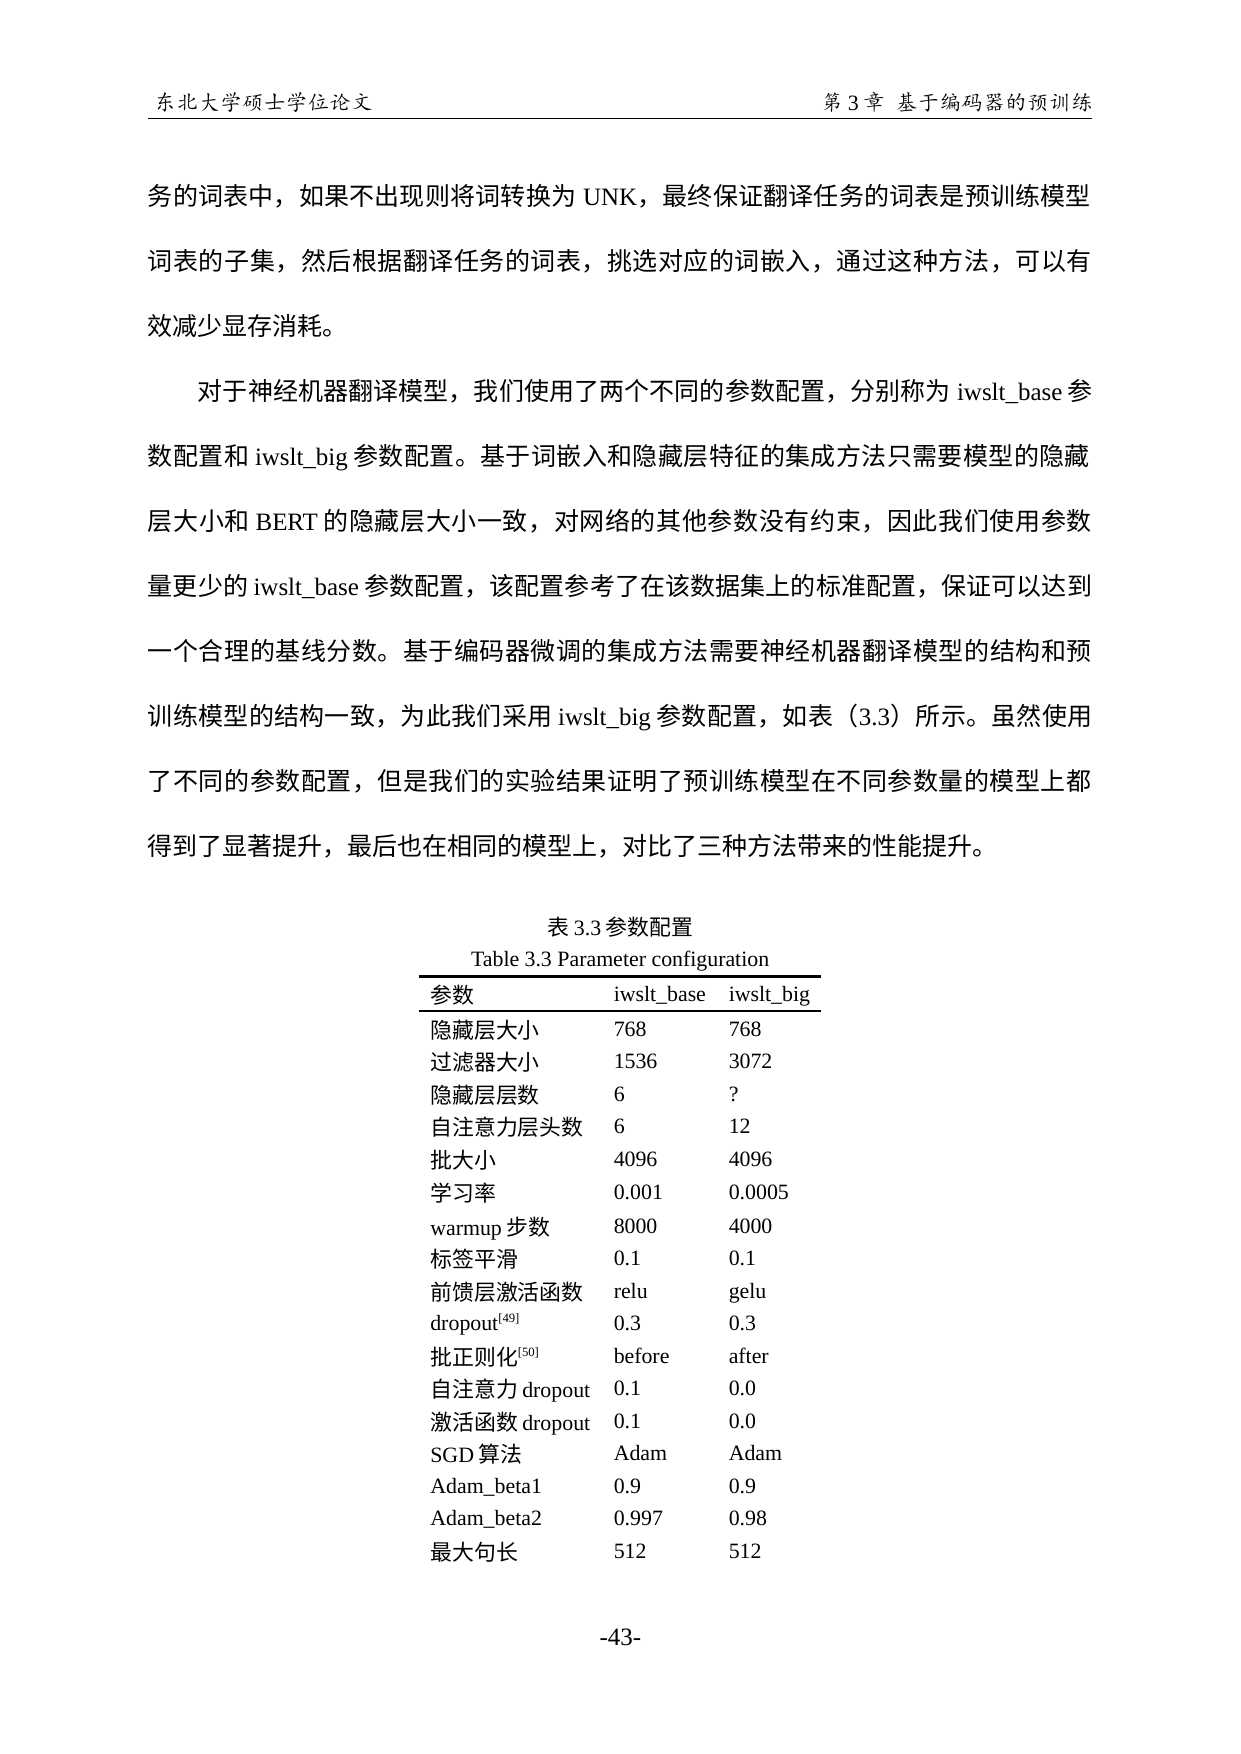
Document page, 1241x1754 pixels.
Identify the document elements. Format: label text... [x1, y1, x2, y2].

table_cell 0.0005 [717, 1175, 821, 1209]
table_cell 0.1 [602, 1404, 717, 1437]
table_cell 最大句长 [419, 1534, 602, 1567]
table_cell Adam_beta1 [419, 1469, 602, 1502]
table_cell 512 [602, 1534, 717, 1567]
table_cell 768 [717, 1012, 821, 1045]
table_cell 过滤器大小 [419, 1045, 602, 1077]
table_cell 隐藏层层数 [419, 1077, 602, 1110]
table_cell 8000 [602, 1209, 717, 1242]
table_cell 隐藏层大小 [419, 1012, 602, 1045]
table_cell 自注意力层头数 [419, 1110, 602, 1142]
table_cell after [717, 1339, 821, 1372]
table_cell 0.0 [717, 1372, 821, 1404]
table_cell relu [602, 1274, 717, 1307]
table_cell 6 [602, 1110, 717, 1142]
table_cell 12 [717, 1110, 821, 1142]
text Table 3.3 Parameter configuration [148, 942, 1092, 974]
table_cell 0.0 [717, 1404, 821, 1437]
table_cell 4000 [717, 1209, 821, 1242]
table_cell 学习率 [419, 1175, 602, 1209]
table_header 参数 [419, 978, 602, 1010]
table_cell 3072 [717, 1045, 821, 1077]
table_cell 自注意力dropout [419, 1372, 602, 1404]
table_cell before [602, 1339, 717, 1372]
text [148, 162, 1092, 357]
table_cell Adam_beta2 [419, 1502, 602, 1534]
table_header iwslt_base [602, 978, 717, 1010]
table_cell ? [717, 1077, 821, 1110]
table_cell 1536 [602, 1045, 717, 1077]
table_cell 标签平滑 [419, 1242, 602, 1274]
text 表3.3参数配置 [148, 909, 1092, 942]
table_cell 0.3 [717, 1307, 821, 1339]
table_cell 前馈层激活函数 [419, 1274, 602, 1307]
table_cell 0.9 [602, 1469, 717, 1502]
table_cell warmup步数 [419, 1209, 602, 1242]
table_cell 512 [717, 1534, 821, 1567]
table_cell 0.9 [717, 1469, 821, 1502]
table_cell dropout[49] [419, 1307, 602, 1339]
table_cell gelu [717, 1274, 821, 1307]
table_cell 4096 [717, 1142, 821, 1175]
table_cell 0.98 [717, 1502, 821, 1534]
table_cell 6 [602, 1077, 717, 1110]
table_cell 批正则化[50] [419, 1339, 602, 1372]
table_cell 768 [602, 1012, 717, 1045]
table_cell 激活函数dropout [419, 1404, 602, 1437]
table_cell 4096 [602, 1142, 717, 1175]
table_cell Adam [717, 1437, 821, 1469]
table_cell Adam [602, 1437, 717, 1469]
table_cell 0.3 [602, 1307, 717, 1339]
table_cell 0.997 [602, 1502, 717, 1534]
table_cell 0.001 [602, 1175, 717, 1209]
table_cell 批大小 [419, 1142, 602, 1175]
text 对于神经机器翻译模型，我们使用了两个不同的参数配置，分别称为iwslt_base参数配置和iwslt_big参数配置。基于词嵌入和隐藏层特征的集成方法只需要模型的隐藏层大小和BERT的隐藏层大小一致，对网络的其他参数没有约束，因此我们使用参数量更少的iwslt_base参数配置，该配置参考了在该数据集上的标准配置，保证可以达到一个合理的基线分数。基于编码器微调的集成方法需要神经机器翻译模型的结构和预训练模型的结构一致，为此我们采用iwslt_big参数配置，如表（3.3）所示。虽然使用了不同的参数配置，但是我们的实验结果证明了预训练模型在不同参数量的模型上都得到了显著提升，最后也在相同的模型上，对比了三种方法带来的性能提升。 [148, 357, 1092, 877]
table_cell SGD算法 [419, 1437, 602, 1469]
table_cell 0.1 [717, 1242, 821, 1274]
table_cell 0.1 [602, 1242, 717, 1274]
table_cell 0.1 [602, 1372, 717, 1404]
table_header iwslt_big [717, 978, 821, 1010]
